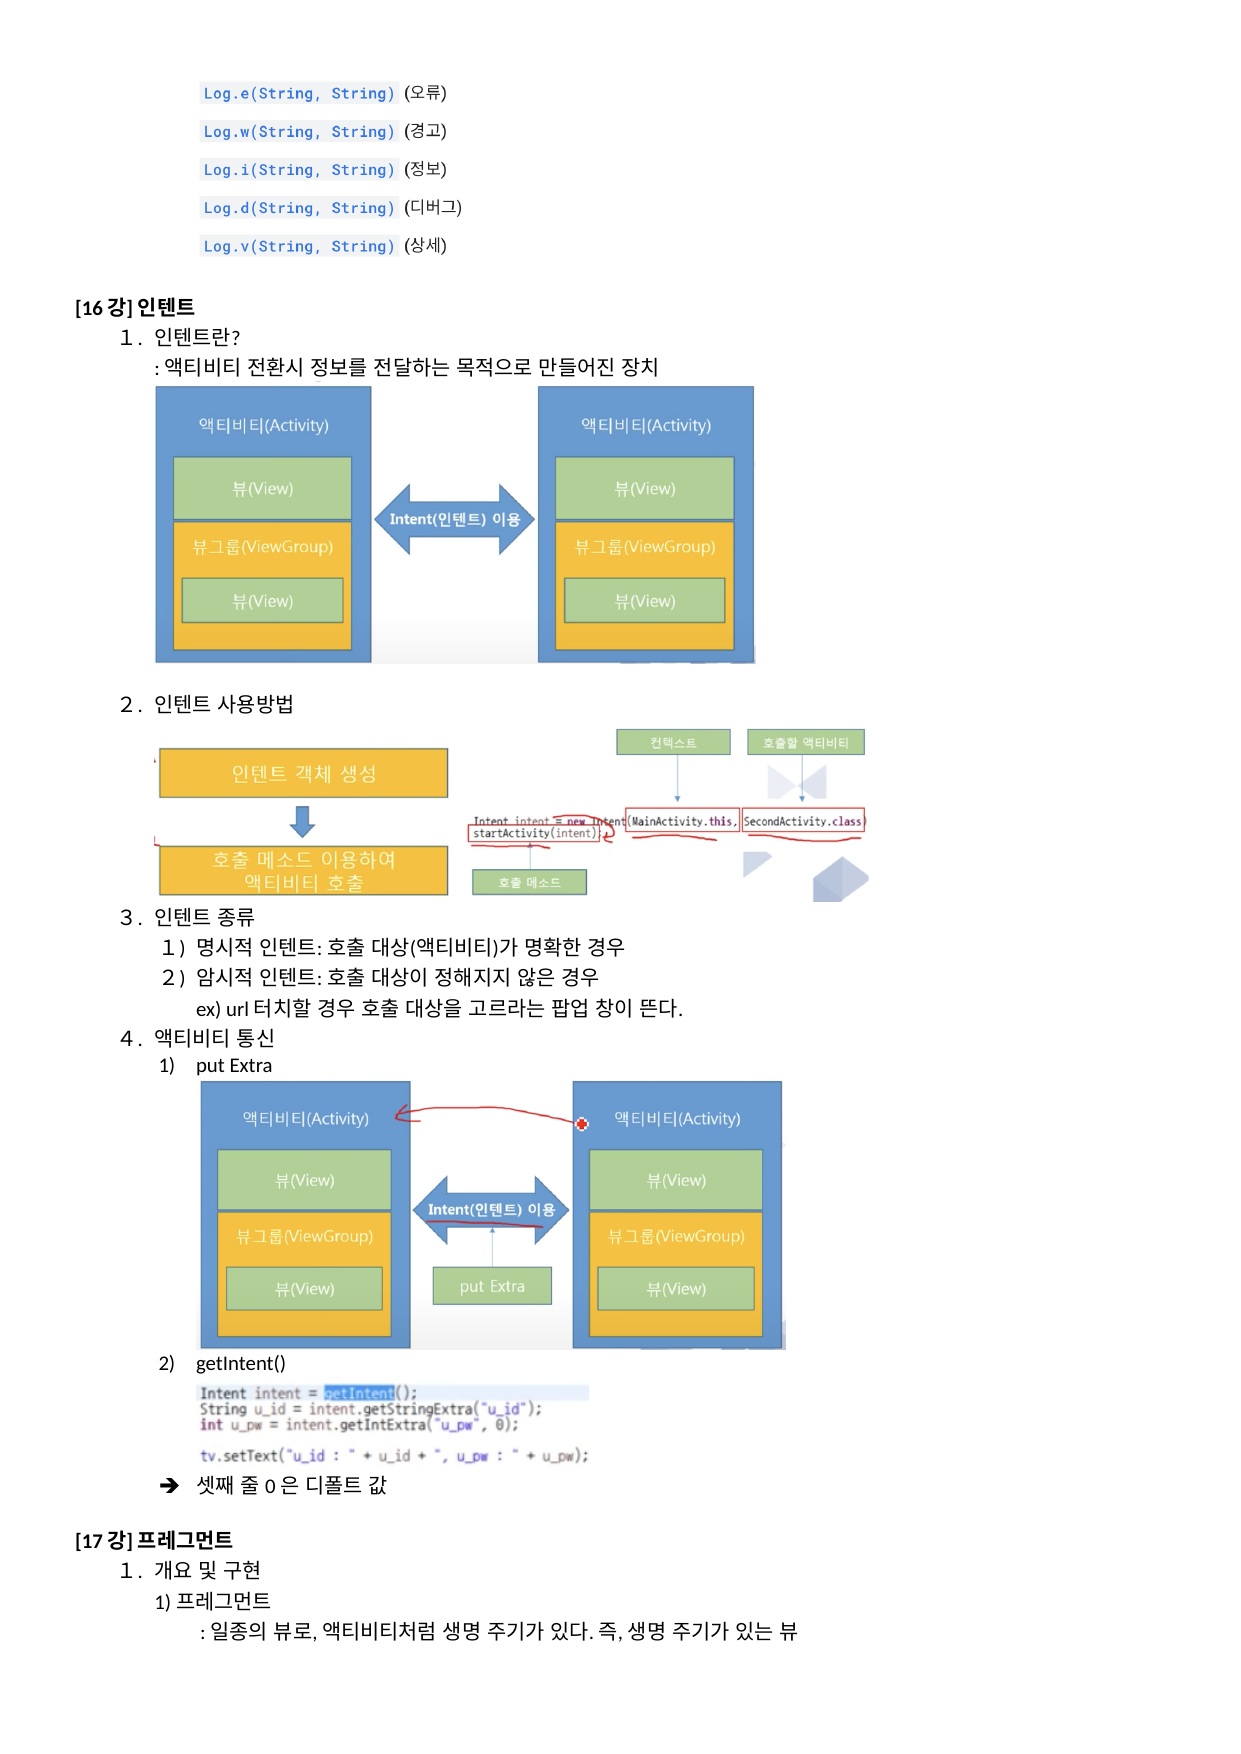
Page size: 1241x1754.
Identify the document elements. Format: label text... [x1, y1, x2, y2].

list 명시적 인텐트: 호출 대상(액티비티)가 명확한 경우 [158, 931, 1165, 962]
list 인텐트란? [117, 321, 1165, 351]
picture [457, 718, 869, 902]
picture [154, 381, 756, 664]
list 액티비티 통신 [117, 1022, 1165, 1052]
list 셋째 줄 0은 디폴트 값 [158, 1469, 1165, 1499]
list 개요 및 구현 [117, 1555, 1165, 1585]
picture [195, 75, 471, 266]
list 인텐트 종류 [117, 901, 1165, 931]
picture [195, 1375, 590, 1469]
list : 액티비티 전환시 정보를 전달하는 목적으로 만들어진 장치 [154, 351, 1165, 382]
list 1) 프레그먼트 [154, 1585, 1165, 1615]
list ex) url 터치할 경우 호출 대상을 고르라는 팝업 창이 뜬다. [196, 992, 1165, 1022]
list 인텐트 사용방법 [117, 689, 1165, 719]
list put Extra [158, 1052, 1165, 1078]
picture [195, 1077, 786, 1350]
picture [154, 738, 453, 902]
list getIntent() [158, 1350, 1165, 1375]
list 암시적 인텐트: 호출 대상이 정해지지 않은 경우 [158, 962, 1165, 992]
text : 일종의 뷰로, 액티비티처럼 생명 주기가 있다. 즉, 생명 주기가 있는 뷰 [200, 1615, 1165, 1645]
text [17강] 프레그먼트 [75, 1524, 1165, 1555]
text [16강] 인텐트 [75, 291, 1165, 321]
